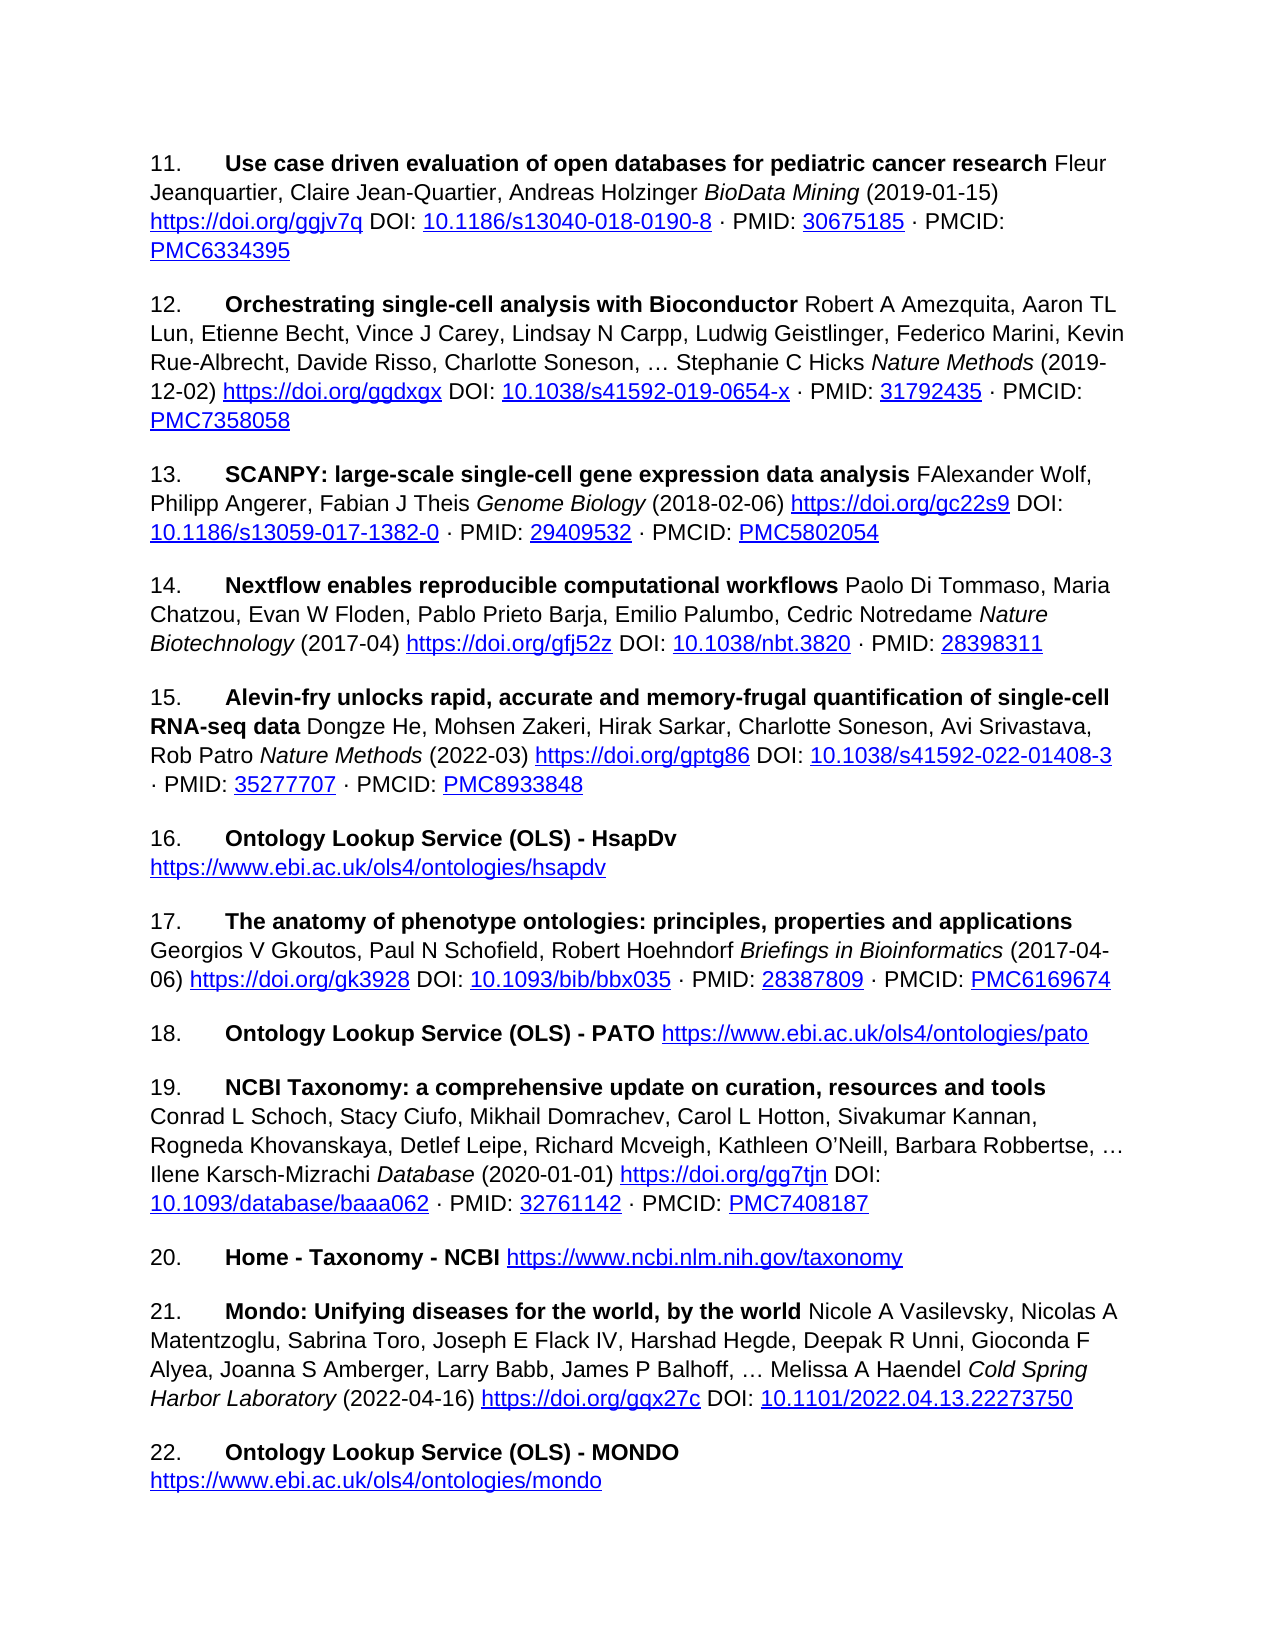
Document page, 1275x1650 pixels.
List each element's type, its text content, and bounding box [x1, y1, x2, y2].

text 11. Use case driven evaluation of open databases for pediatric cancer research Fleur Jeanquartier, Claire Jean-Quartier, Andreas Holzinger BioData Mining (2019-01-15) https://doi.org/ggjv7q DOI: 10.1186/s13040-018-0190-8 · PMID: 30675185 · PMCID: PMC6334395 [150, 150, 1125, 263]
text 17. The anatomy of phenotype ontologies: principles, properties and applications Georgios V Gkoutos, Paul N Schofield, Robert Hoehndorf Briefings in Bioinformatics (2017-04-06) https://doi.org/gk3928 DOI: 10.1093/bib/bbx035 · PMID: 28387809 · PMCID: PMC6169674 [150, 908, 1125, 992]
text 19. NCBI Taxonomy: a comprehensive update on curation, resources and tools Conrad L Schoch, Stacy Ciufo, Mikhail Domrachev, Carol L Hotton, Sivakumar Kannan, Rogneda Khovanskaya, Detlef Leipe, Richard Mcveigh, Kathleen O’Neill, Barbara Robbertse, … Ilene Karsch-Mizrachi Database (2020-01-01) https://doi.org/gg7tjn DOI: 10.1093/database/baaa062 · PMID: 32761142 · PMCID: PMC7408187 [150, 1074, 1125, 1216]
text 12. Orchestrating single-cell analysis with Bioconductor Robert A Amezquita, Aaron TL Lun, Etienne Becht, Vince J Carey, Lindsay N Carpp, Ludwig Geistlinger, Federico Marini, Kevin Rue-Albrecht, Davide Risso, Charlotte Soneson, … Stephanie C Hicks Nature Methods (2019-12-02) https://doi.org/ggdxgx DOI: 10.1038/s41592-019-0654-x · PMID: 31792435 · PMCID: PMC7358058 [150, 291, 1125, 433]
text 14. Nextflow enables reproducible computational workflows Paolo Di Tommaso, Maria Chatzou, Evan W Floden, Pablo Prieto Barja, Emilio Palumbo, Cedric Notredame Nature Biotechnology (2017-04) https://doi.org/gfj52z DOI: 10.1038/nbt.3820 · PMID: 28398311 [150, 572, 1125, 657]
text 13. SCANPY: large-scale single-cell gene expression data analysis FAlexander Wolf, Philipp Angerer, Fabian J Theis Genome Biology (2018-02-06) https://doi.org/gc22s9 DOI: 10.1186/s13059-017-1382-0 · PMID: 29409532 · PMCID: PMC5802054 [150, 461, 1125, 545]
text 20. Home - Taxonomy - NCBI https://www.ncbi.nlm.nih.gov/taxonomy [150, 1244, 1125, 1270]
text 16. Ontology Lookup Service (OLS) - HsapDv https://www.ebi.ac.uk/ols4/ontologies/hsapdv [150, 825, 1125, 881]
text 22. Ontology Lookup Service (OLS) - MONDO https://www.ebi.ac.uk/ols4/ontologies/mondo [150, 1438, 1125, 1494]
text 21. Mondo: Unifying diseases for the world, by the world Nicole A Vasilevsky, Nicolas A Matentzoglu, Sabrina Toro, Joseph E Flack IV, Harshad Hegde, Deepak R Unni, Gioconda F Alyea, Joanna S Amberger, Larry Babb, James P Balhoff, … Melissa A Haendel Cold Spring Harbor Laboratory (2022-04-16) https://doi.org/gqx27c DOI: 10.1101/2022.04.13.22273750 [150, 1298, 1125, 1411]
text 15. Alevin-fry unlocks rapid, accurate and memory-frugal quantification of single-cell RNA-seq data Dongze He, Mohsen Zakeri, Hirak Sarkar, Charlotte Soneson, Avi Srivastava, Rob Patro Nature Methods (2022-03) https://doi.org/gptg86 DOI: 10.1038/s41592-022-01408-3 · PMID: 35277707 · PMCID: PMC8933848 [150, 684, 1125, 798]
text 18. Ontology Lookup Service (OLS) - PATO https://www.ebi.ac.uk/ols4/ontologies/pato [150, 1020, 1125, 1046]
